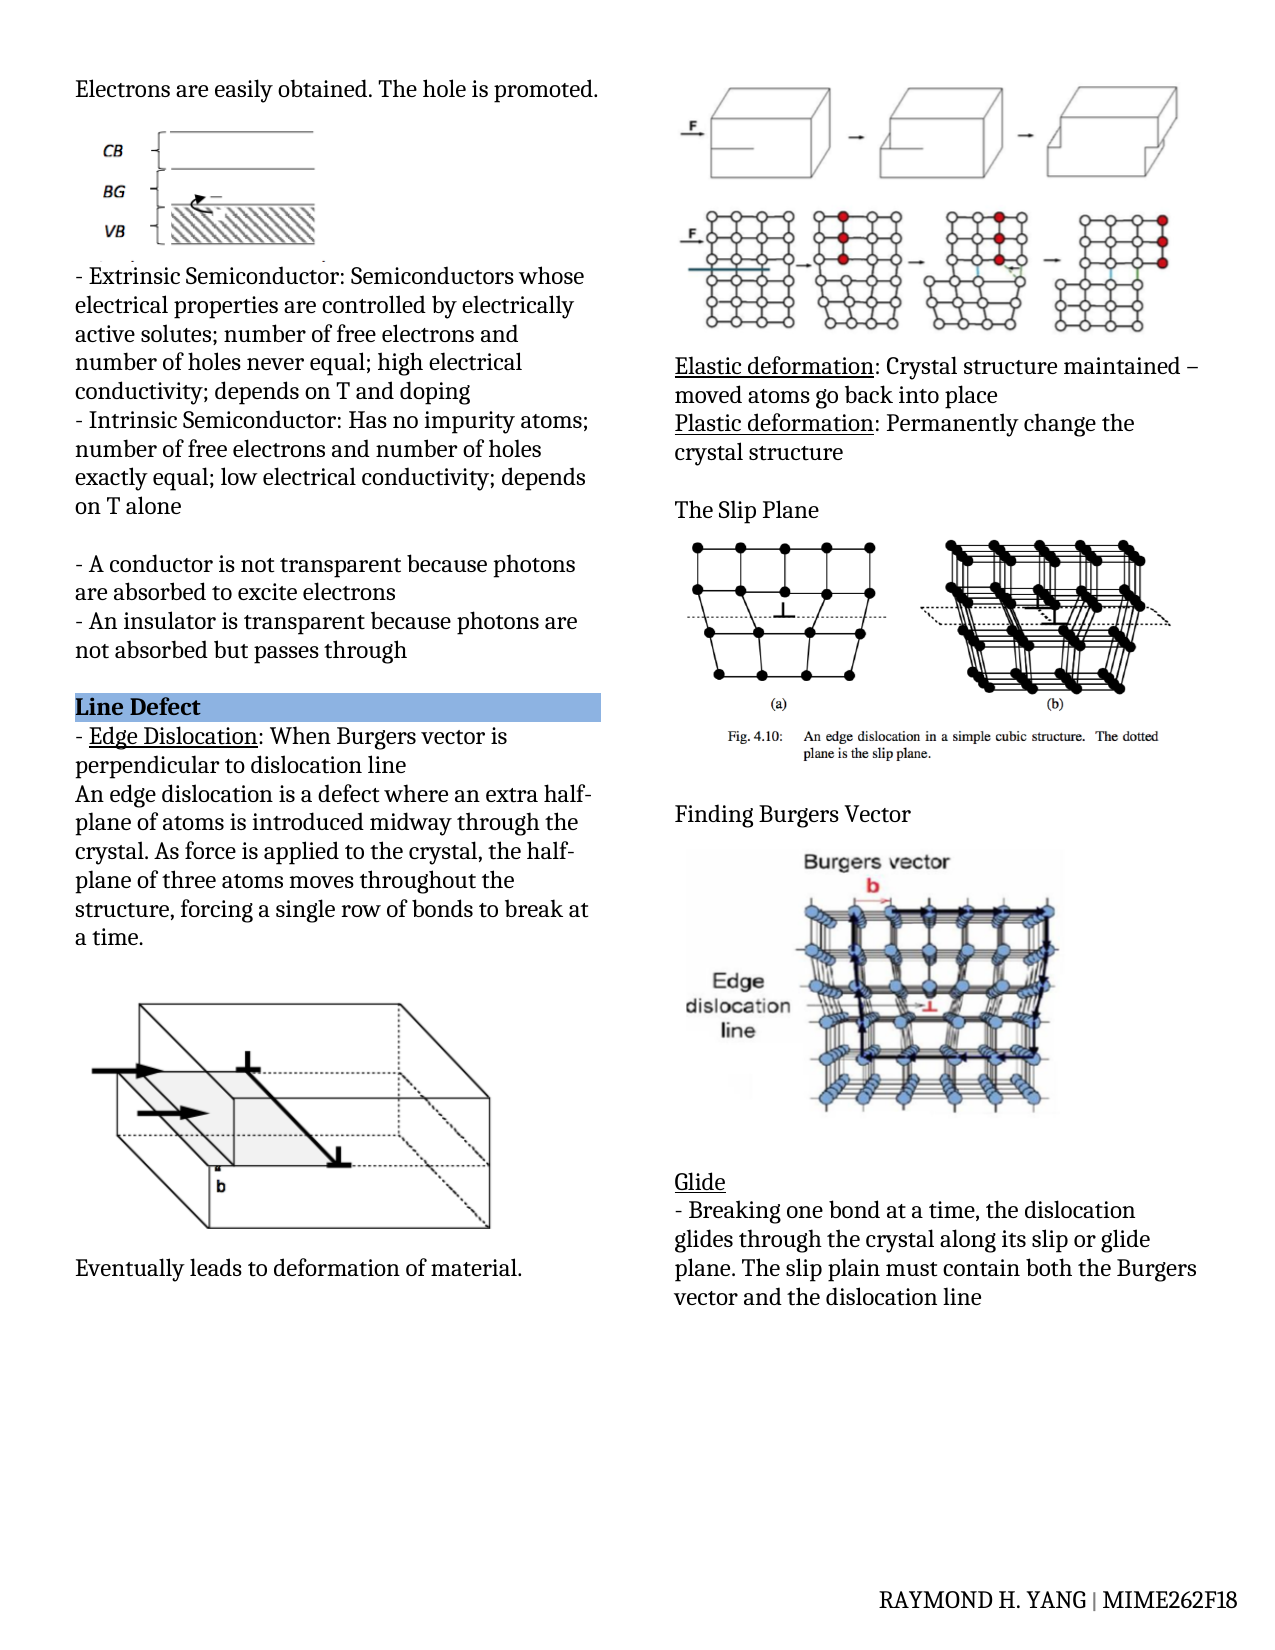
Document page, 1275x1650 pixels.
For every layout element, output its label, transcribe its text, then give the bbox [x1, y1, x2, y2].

picture [75, 980, 536, 1254]
picture [75, 103, 359, 262]
text - Intrinsic Semiconductor: Has no impurity atoms; number of free electrons and number of holes exactly equal; low electrical conductivity; depends on T alone [75, 406, 601, 521]
text The Slip Plane [674, 496, 1200, 524]
text Line Defect [75, 693, 601, 722]
picture [674, 828, 1085, 1139]
picture [674, 75, 1200, 352]
text Eventually leads to deformation of material. [75, 1254, 601, 1282]
text - A conductor is not transparent because photons are absorbed to excite electrons [75, 549, 601, 607]
text Glide [674, 1167, 1200, 1196]
picture [674, 524, 1200, 771]
text - Edge Dislocation: When Burgers vector is perpendicular to dislocation line [75, 722, 601, 779]
text Elastic deformation: Crystal structure maintained – moved atoms go back into place [674, 352, 1200, 409]
text - An insulator is transparent because photons are not absorbed but passes through [75, 607, 601, 664]
text An edge dislocation is a defect where an extra half-plane of atoms is introduced midway through the crystal. As force is applied to the crystal, the half-plane of three atoms moves throughout the structure, forcing a single row of bonds to break at a time. [75, 779, 601, 952]
text Finding Burgers Vector [674, 799, 1200, 828]
text Electrons are easily obtained. The hole is promoted. [75, 75, 601, 104]
text - Breaking one bond at a time, the dislocation glides through the crystal along its slip or glide plane. The slip plain must contain both the Burgers vector and the dislocation line [674, 1196, 1200, 1311]
text - Extrinsic Semiconductor: Semiconductors whose electrical properties are controlled by electrically active solutes; number of free electrons and number of holes never equal; high electrical conductivity; depends on T and doping [75, 262, 601, 406]
text Plastic deformation: Permanently change the crystal structure [674, 409, 1200, 467]
